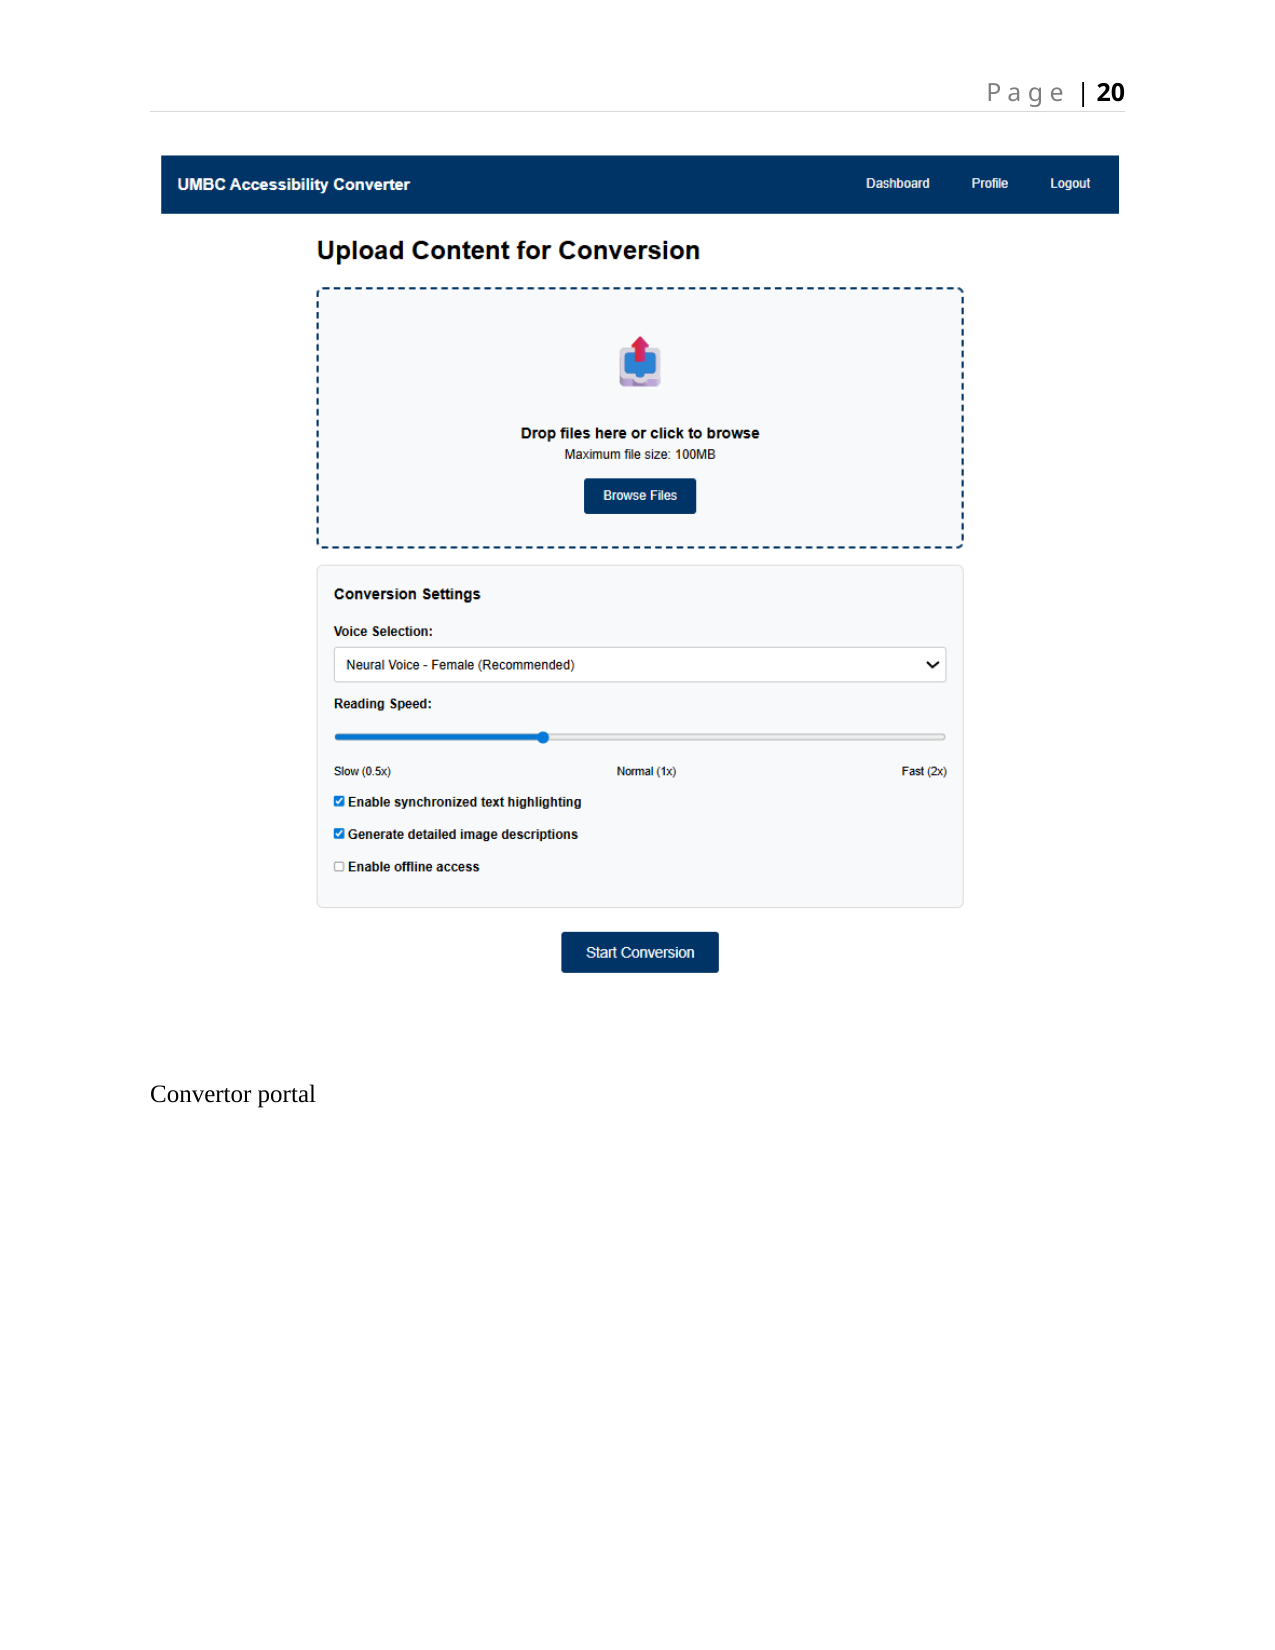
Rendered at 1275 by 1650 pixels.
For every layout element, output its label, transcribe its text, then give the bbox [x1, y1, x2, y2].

picture [150, 150, 1119, 1057]
text Convertor portal [150, 1079, 1125, 1107]
